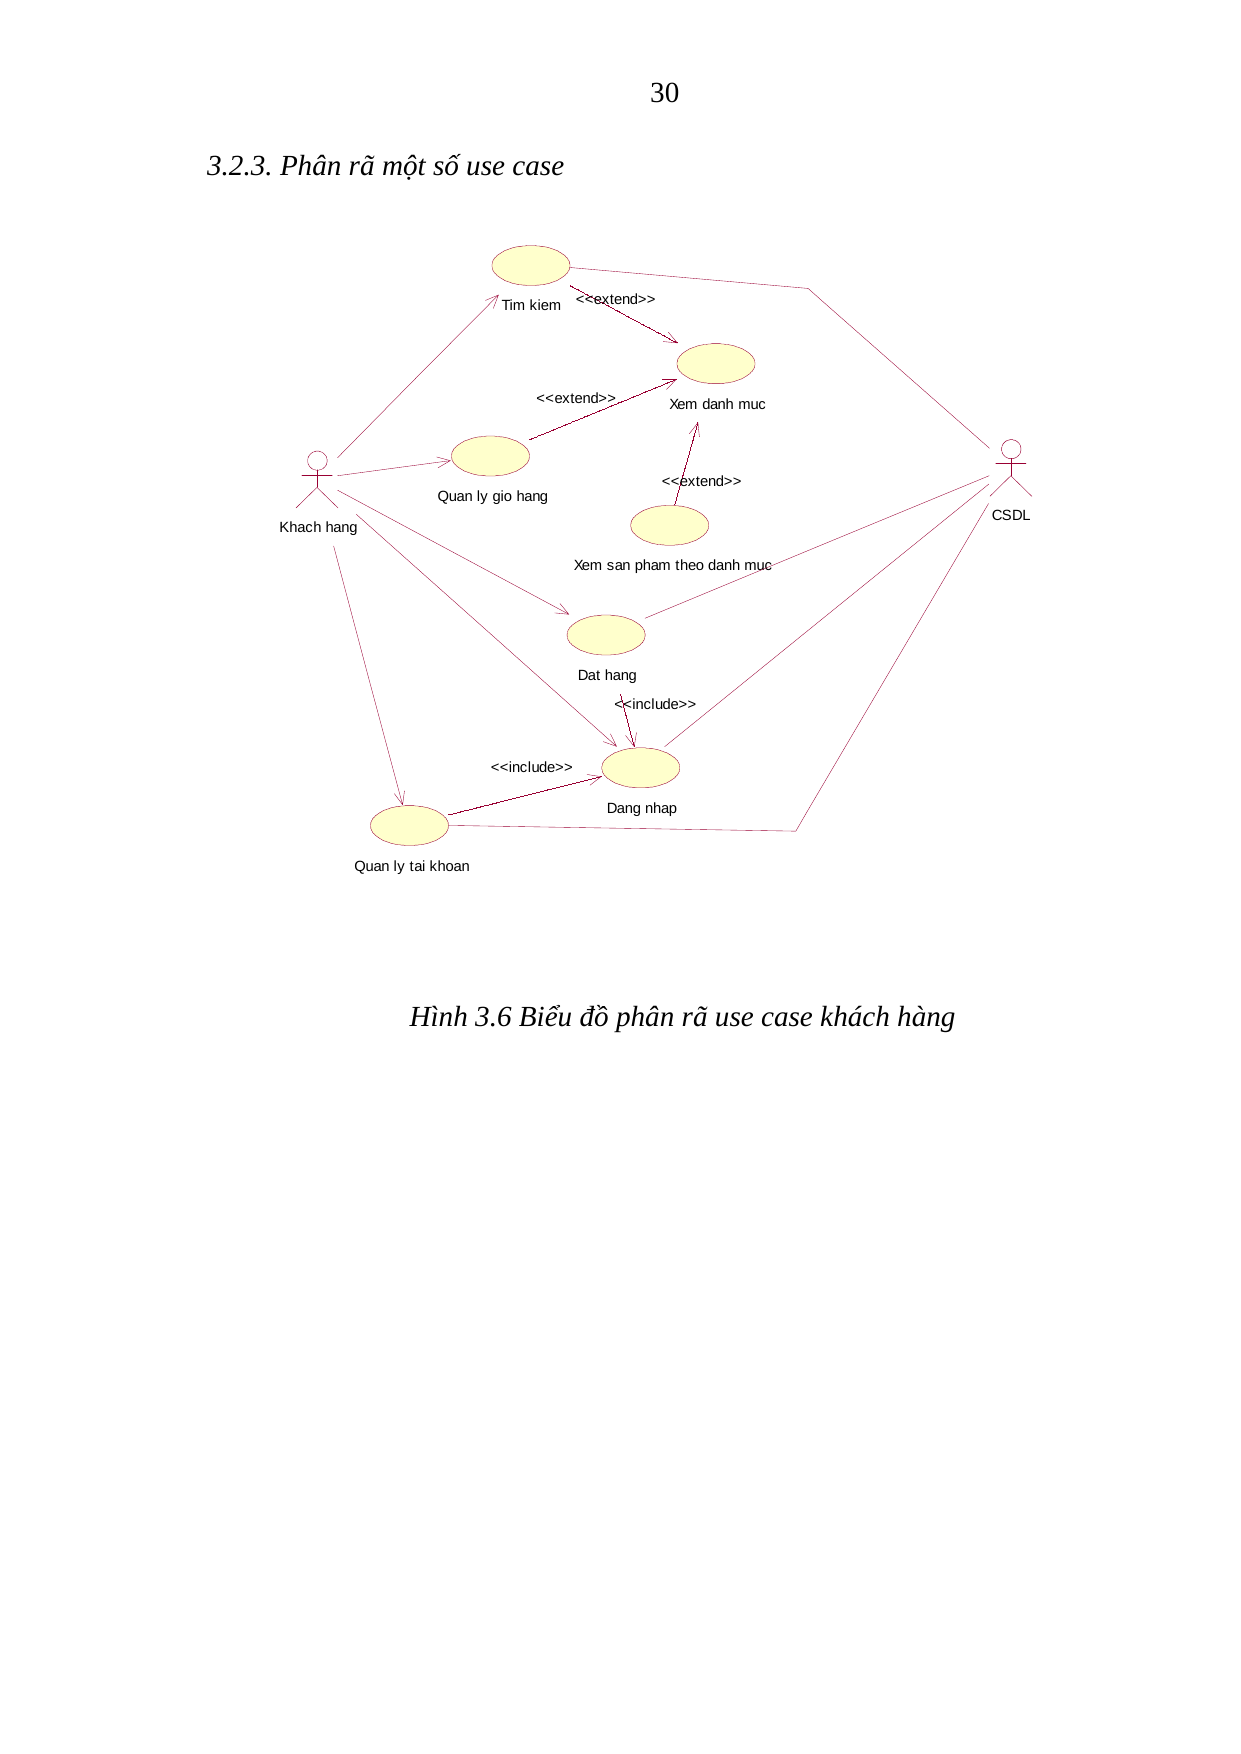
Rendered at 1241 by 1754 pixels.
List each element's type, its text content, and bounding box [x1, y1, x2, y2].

subtitle Phân rã một số use case [207, 148, 1122, 181]
